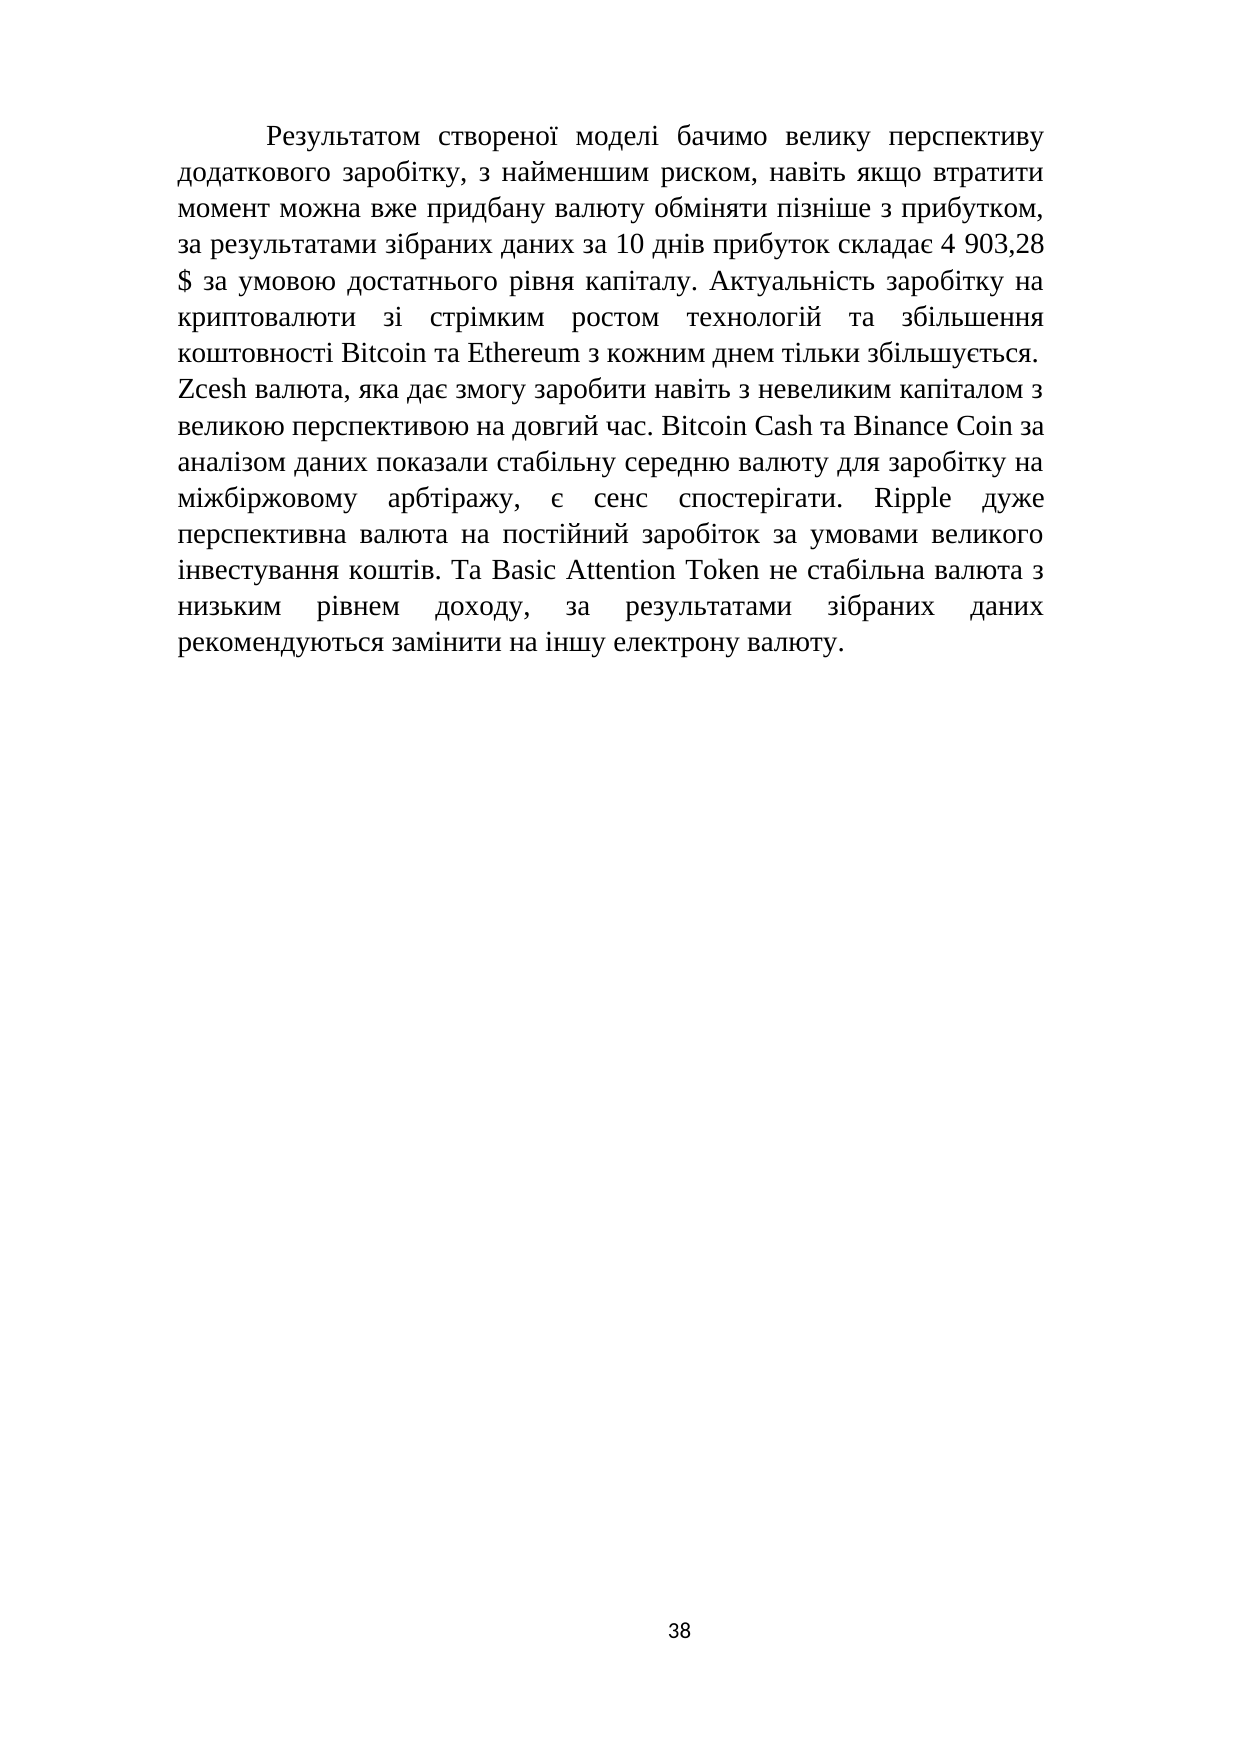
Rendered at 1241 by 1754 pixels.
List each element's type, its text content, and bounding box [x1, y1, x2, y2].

text Результатом створеної моделі бачимо велику перспективу додаткового заробітку, з найменшим риском, навіть якщо втратити момент можна вже придбану валюту обміняти пізніше з прибутком, за результатами зібраних даних за 10 днів прибуток складає 4 903,28 $ за умовою достатнього рівня капіталу. Актуальність заробітку на криптовалюти зі стрімким ростом технологій та збільшення коштовності Bitcoin та Ethereum з кожним днем тільки збільшується. [177, 118, 1044, 368]
text Zcesh валюта, яка дає змогу заробити навіть з невеликим капіталом з великою перспективою на довгий час. Bitcoin Cash та Binance Coin за аналізом даних показали стабільну середню валюту для заробітку на міжбіржовому арбтіражу, є сенс спостерігати. Ripple дуже перспективна валюта на постійний заробіток за умовами великого інвестування коштів. Та Basic Attention Token не стабільна валюта з низьким рівнем доходу, за результатами зібраних даних рекомендуються замінити на іншу електрону валюту. [177, 371, 1044, 658]
